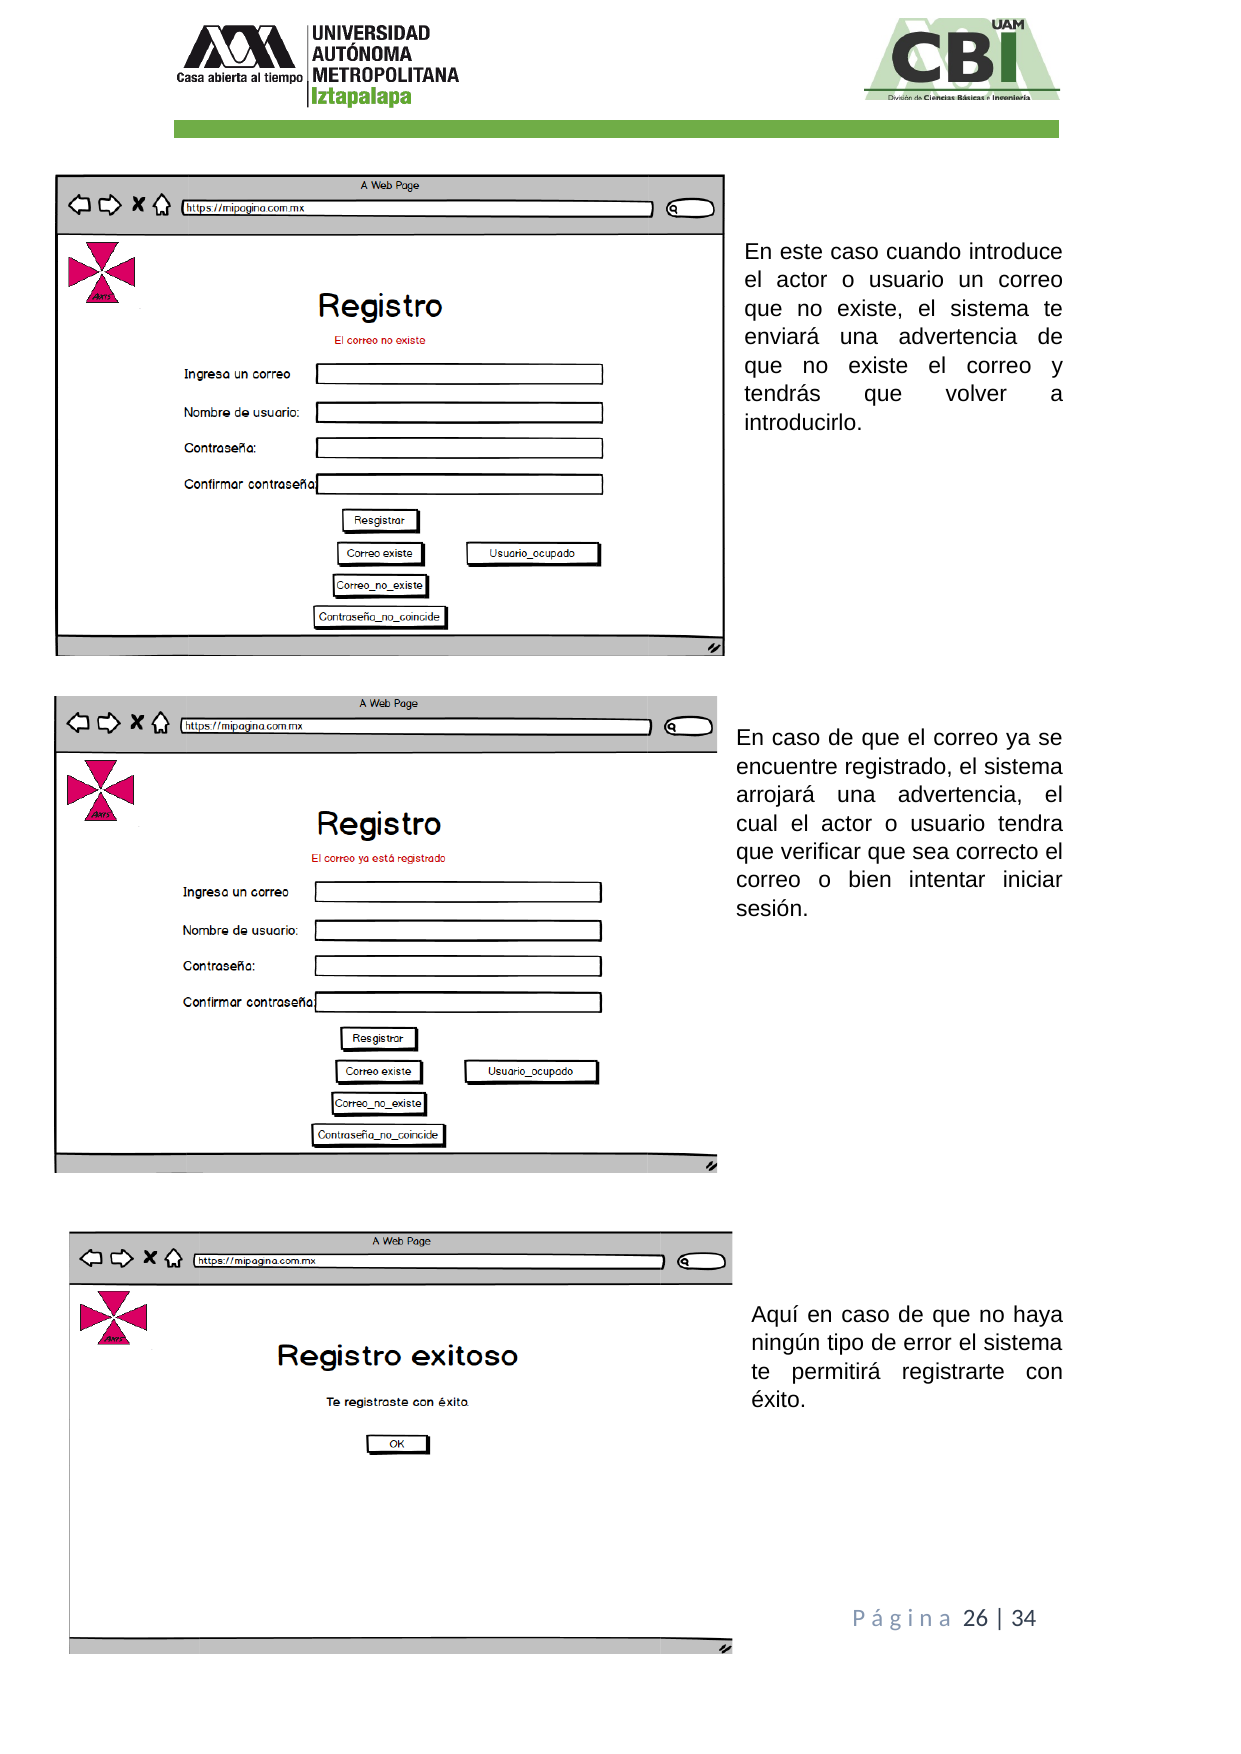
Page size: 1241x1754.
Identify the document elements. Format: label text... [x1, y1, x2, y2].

picture [69, 1231, 733, 1654]
text En este caso cuando introduce el actor o usuario un correo que no existe, el sistema te enviará una advertencia de que no existe el correo y tendrás que volver a introducirlo. [726, 238, 1063, 435]
text Aquí en caso de que no haya ningún tipo de error el sistema te permitirá registrarte con éxito. [733, 1301, 1063, 1412]
picture [177, 25, 459, 109]
picture [55, 174, 726, 656]
text En caso de que el correo ya se encuentre registrado, el sistema arrojará una advertencia, el cual el actor o usuario tendra que verificar que sea correcto el correo o bien intentar iniciar sesión. [718, 724, 1063, 921]
picture [863, 18, 1060, 100]
picture [53, 696, 718, 1173]
